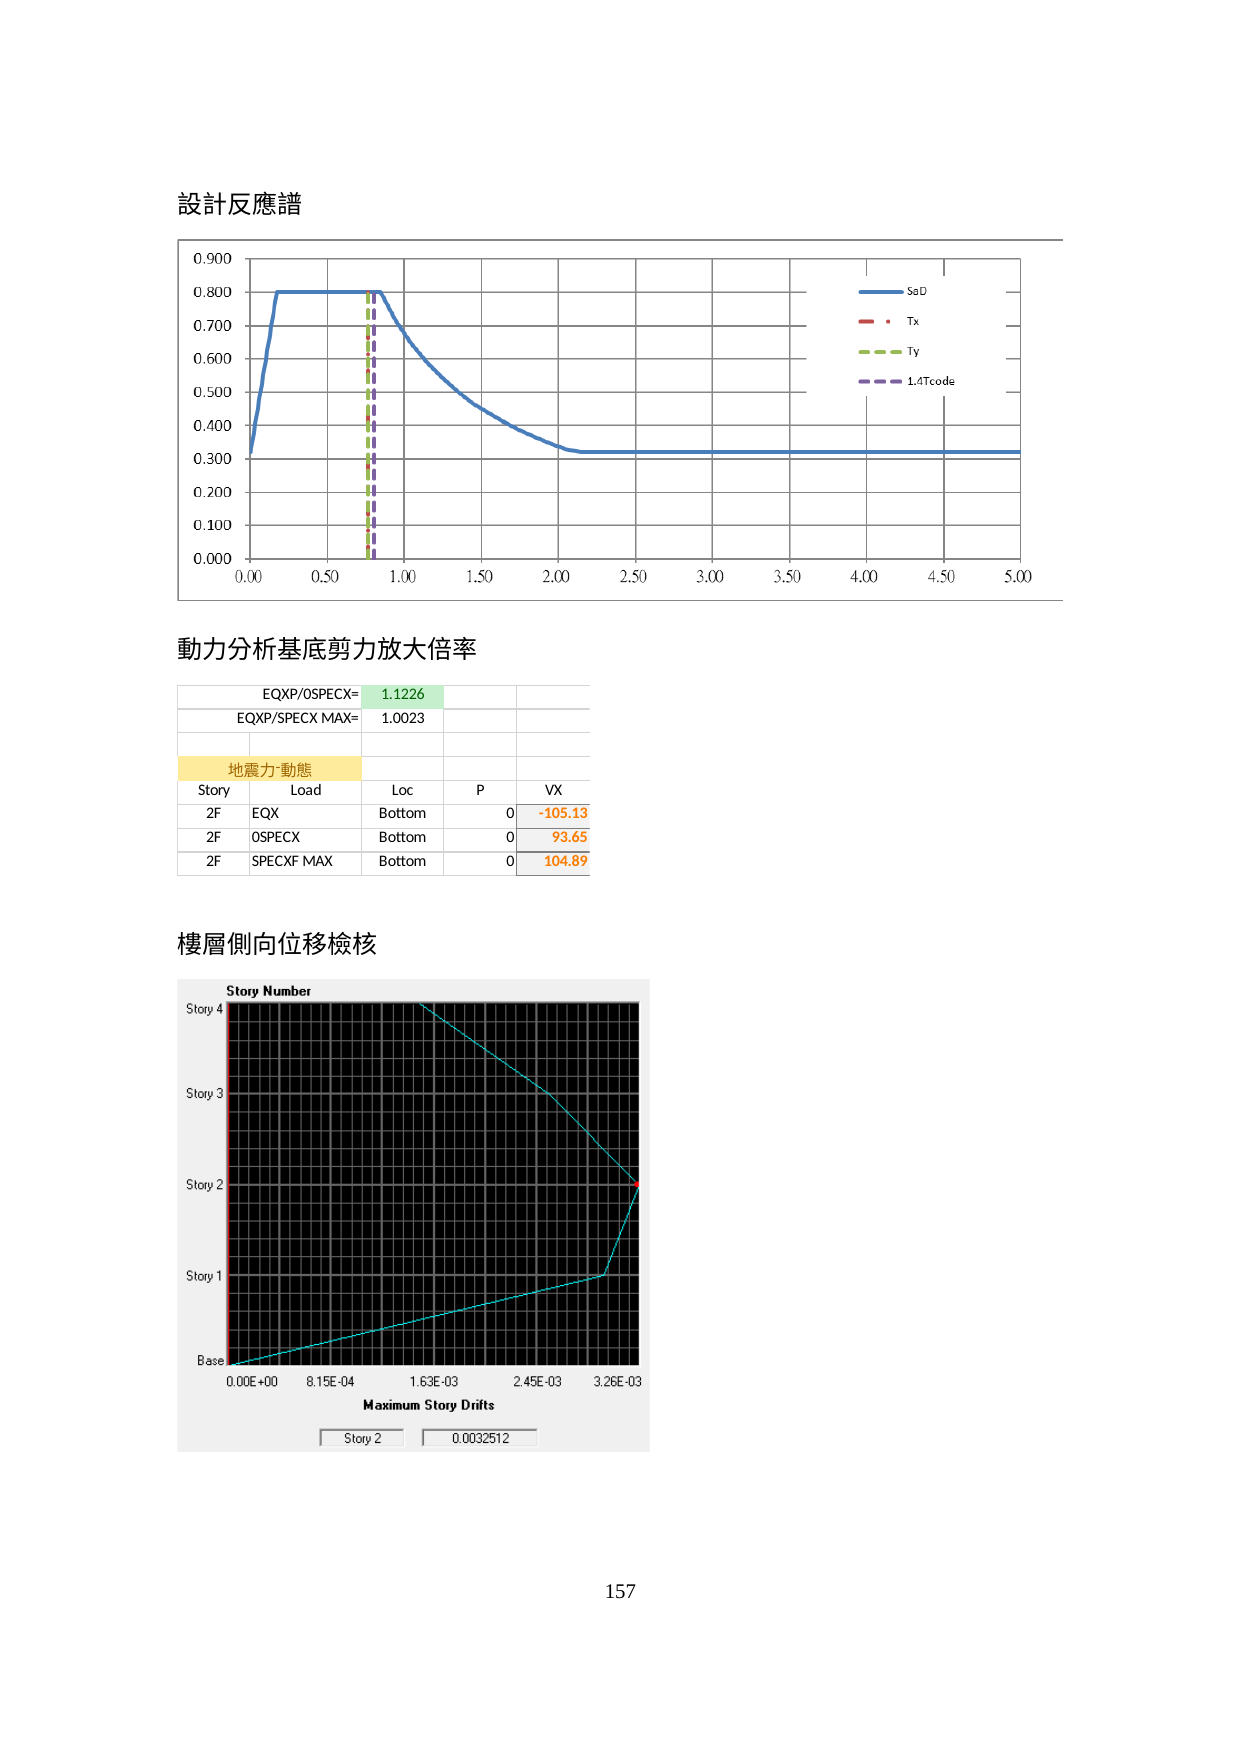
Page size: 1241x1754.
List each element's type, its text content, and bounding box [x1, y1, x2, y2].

text 樓層側向位移檢核 [177, 924, 1063, 962]
text 動力分析基底剪力放大倍率 [177, 629, 1063, 667]
text 設計反應譜 [177, 184, 1063, 222]
picture [177, 979, 650, 1452]
picture [177, 239, 1063, 601]
